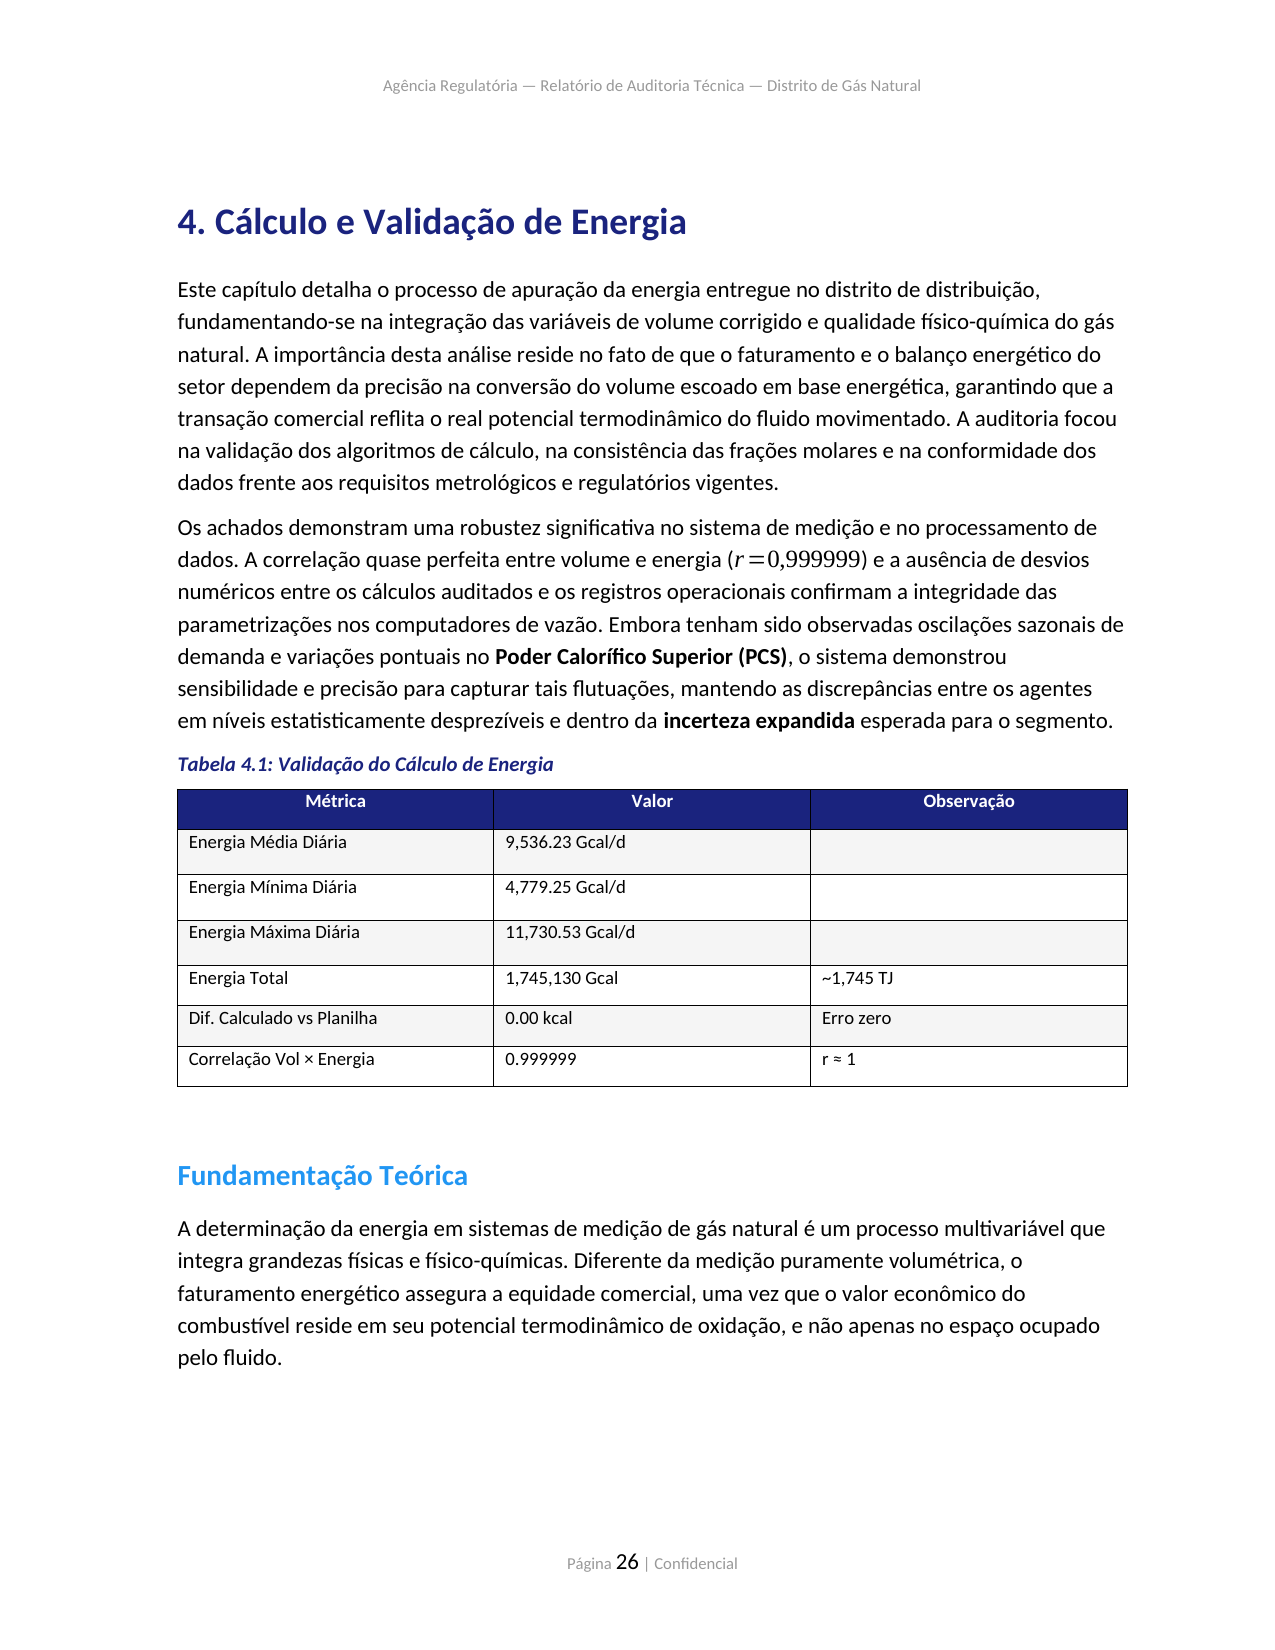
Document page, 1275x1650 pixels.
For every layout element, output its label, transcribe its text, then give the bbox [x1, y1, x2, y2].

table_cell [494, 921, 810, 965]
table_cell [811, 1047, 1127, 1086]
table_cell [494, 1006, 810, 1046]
text Os achados demonstram uma robustez significativa no sistema de medição e no processamento de dados. A correlação quase perfeita entre volume e energia () e a ausência de desvios numéricos entre os cálculos auditados e os registros operacionais confirmam a integridade das parametrizações nos computadores de vazão. Embora tenham sido observadas oscilações sazonais de demanda e variações pontuais no Poder Calorífico Superior (PCS), o sistema demonstrou sensibilidade e precisão para capturar tais flutuações, mantendo as discrepâncias entre os agentes em níveis estatisticamente desprezíveis e dentro da incerteza expandida esperada para o segmento. [177, 513, 1127, 734]
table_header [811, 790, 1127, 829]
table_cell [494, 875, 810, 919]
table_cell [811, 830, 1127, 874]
text A determinação da energia em sistemas de medição de gás natural é um processo multivariável que integra grandezas físicas e físico-químicas. Diferente da medição puramente volumétrica, o faturamento energético assegura a equidade comercial, uma vez que o valor econômico do combustível reside em seu potencial termodinâmico de oxidação, e não apenas no espaço ocupado pelo fluido. [177, 1214, 1127, 1371]
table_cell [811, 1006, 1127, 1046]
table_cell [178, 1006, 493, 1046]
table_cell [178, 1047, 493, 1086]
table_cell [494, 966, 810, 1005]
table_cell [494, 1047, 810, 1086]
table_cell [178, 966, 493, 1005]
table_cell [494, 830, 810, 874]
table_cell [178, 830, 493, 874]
text Tabela 4.1: Validação do Cálculo de Energia [177, 751, 1127, 776]
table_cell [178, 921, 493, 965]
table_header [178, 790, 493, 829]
text Este capítulo detalha o processo de apuração da energia entregue no distrito de distribuição, fundamentando-se na integração das variáveis de volume corrigido e qualidade físico-química do gás natural. A importância desta análise reside no fato de que o faturamento e o balanço energético do setor dependem da precisão na conversão do volume escoado em base energética, garantindo que a transação comercial reflita o real potencial termodinâmico do fluido movimentado. A auditoria focou na validação dos algoritmos de cálculo, na consistência das frações molares e na conformidade dos dados frente aos requisitos metrológicos e regulatórios vigentes. [177, 275, 1127, 496]
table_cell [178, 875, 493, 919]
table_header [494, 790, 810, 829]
subtitle Fundamentação Teórica [177, 1157, 1127, 1192]
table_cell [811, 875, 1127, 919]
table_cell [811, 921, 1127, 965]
subtitle 4. Cálculo e Validação de Energia [177, 198, 1127, 243]
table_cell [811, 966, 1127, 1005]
